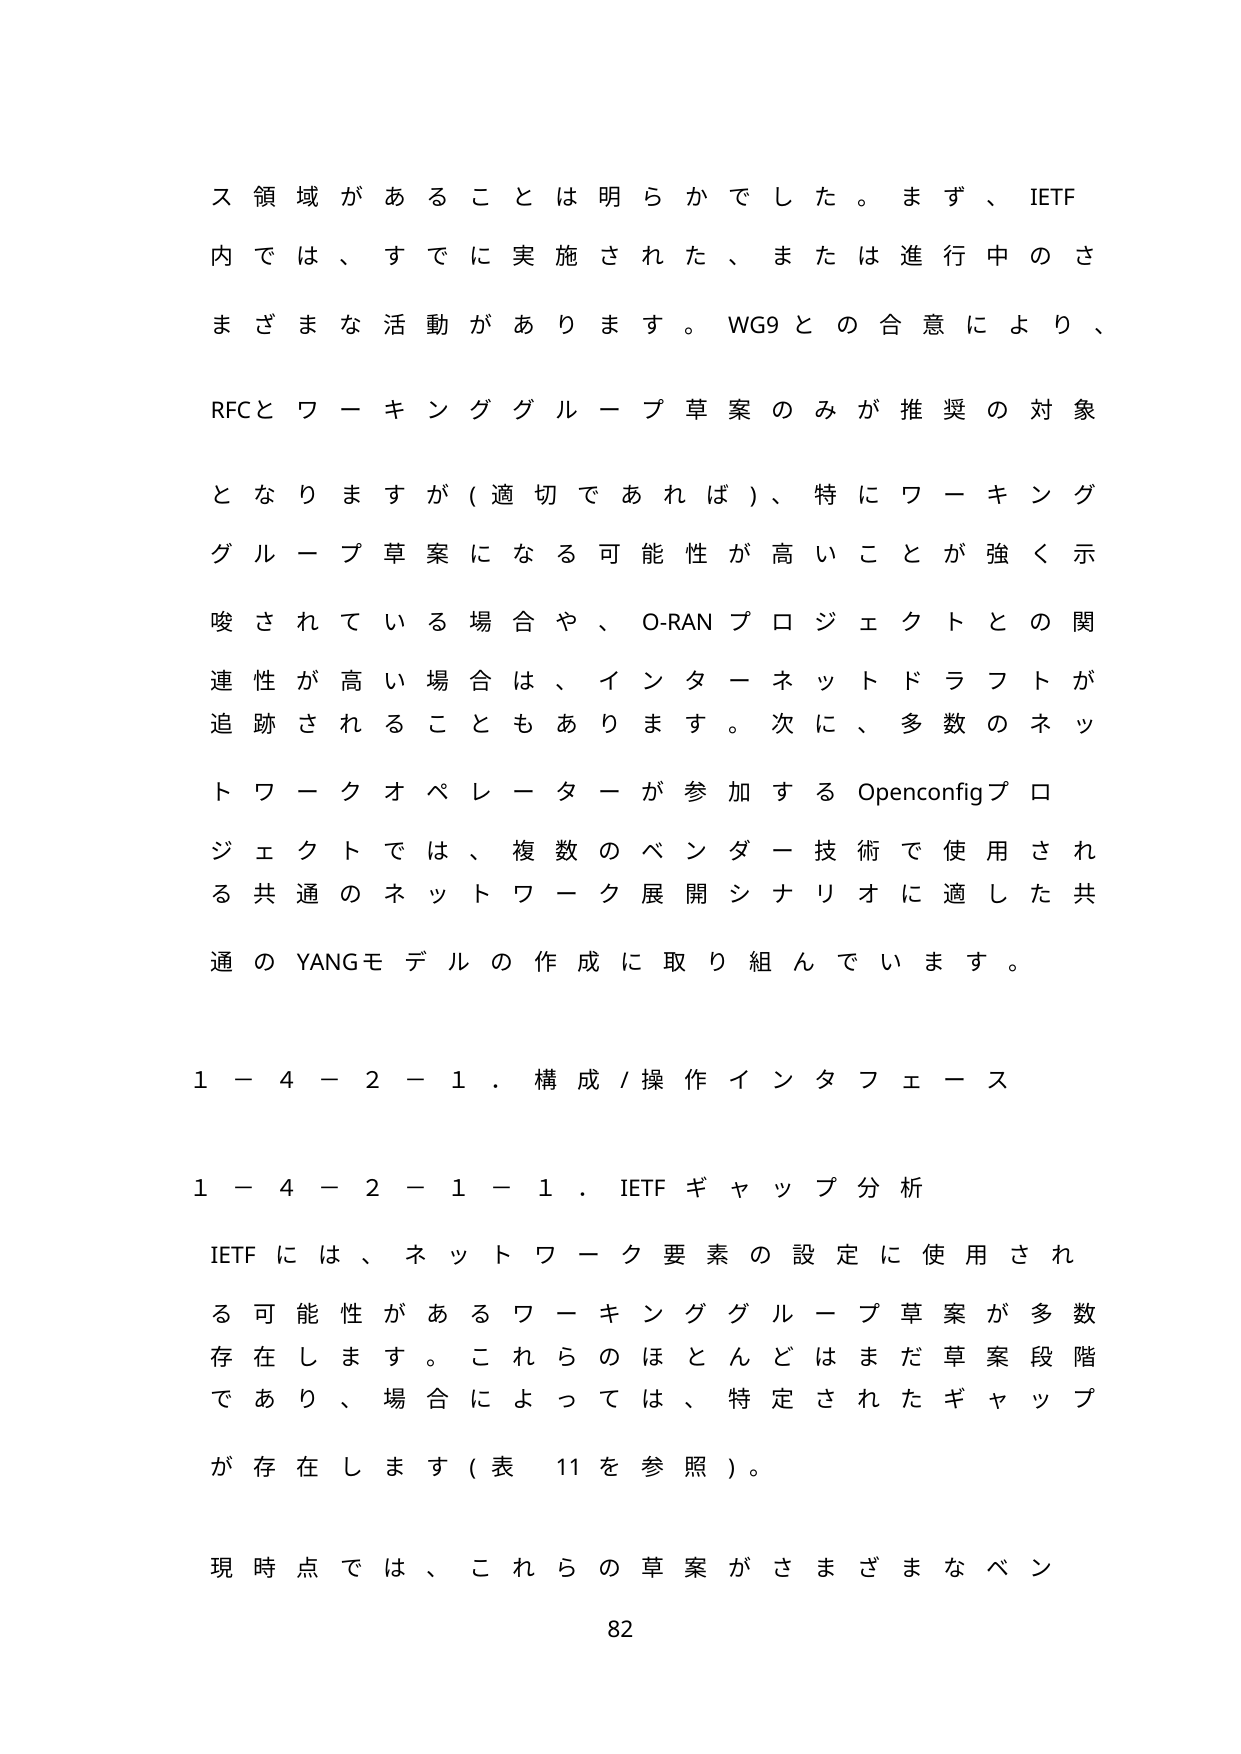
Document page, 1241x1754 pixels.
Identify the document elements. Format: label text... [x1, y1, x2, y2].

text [198, 1550, 1116, 1583]
text IETFには、ネットワーク要素の設定に使用される可能性があるワーキンググループ草案が多数存在します。これらのほとんどはまだ草案段階であり、場合によっては、特定されたギャップが存在します(表 11を参照)。 [198, 1220, 1116, 1499]
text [198, 162, 1116, 994]
text １－４－２－１－１．IETFギャップ分析 [168, 1154, 1116, 1220]
text １－４－２－１．構成/操作インタフェース [168, 1045, 1116, 1112]
